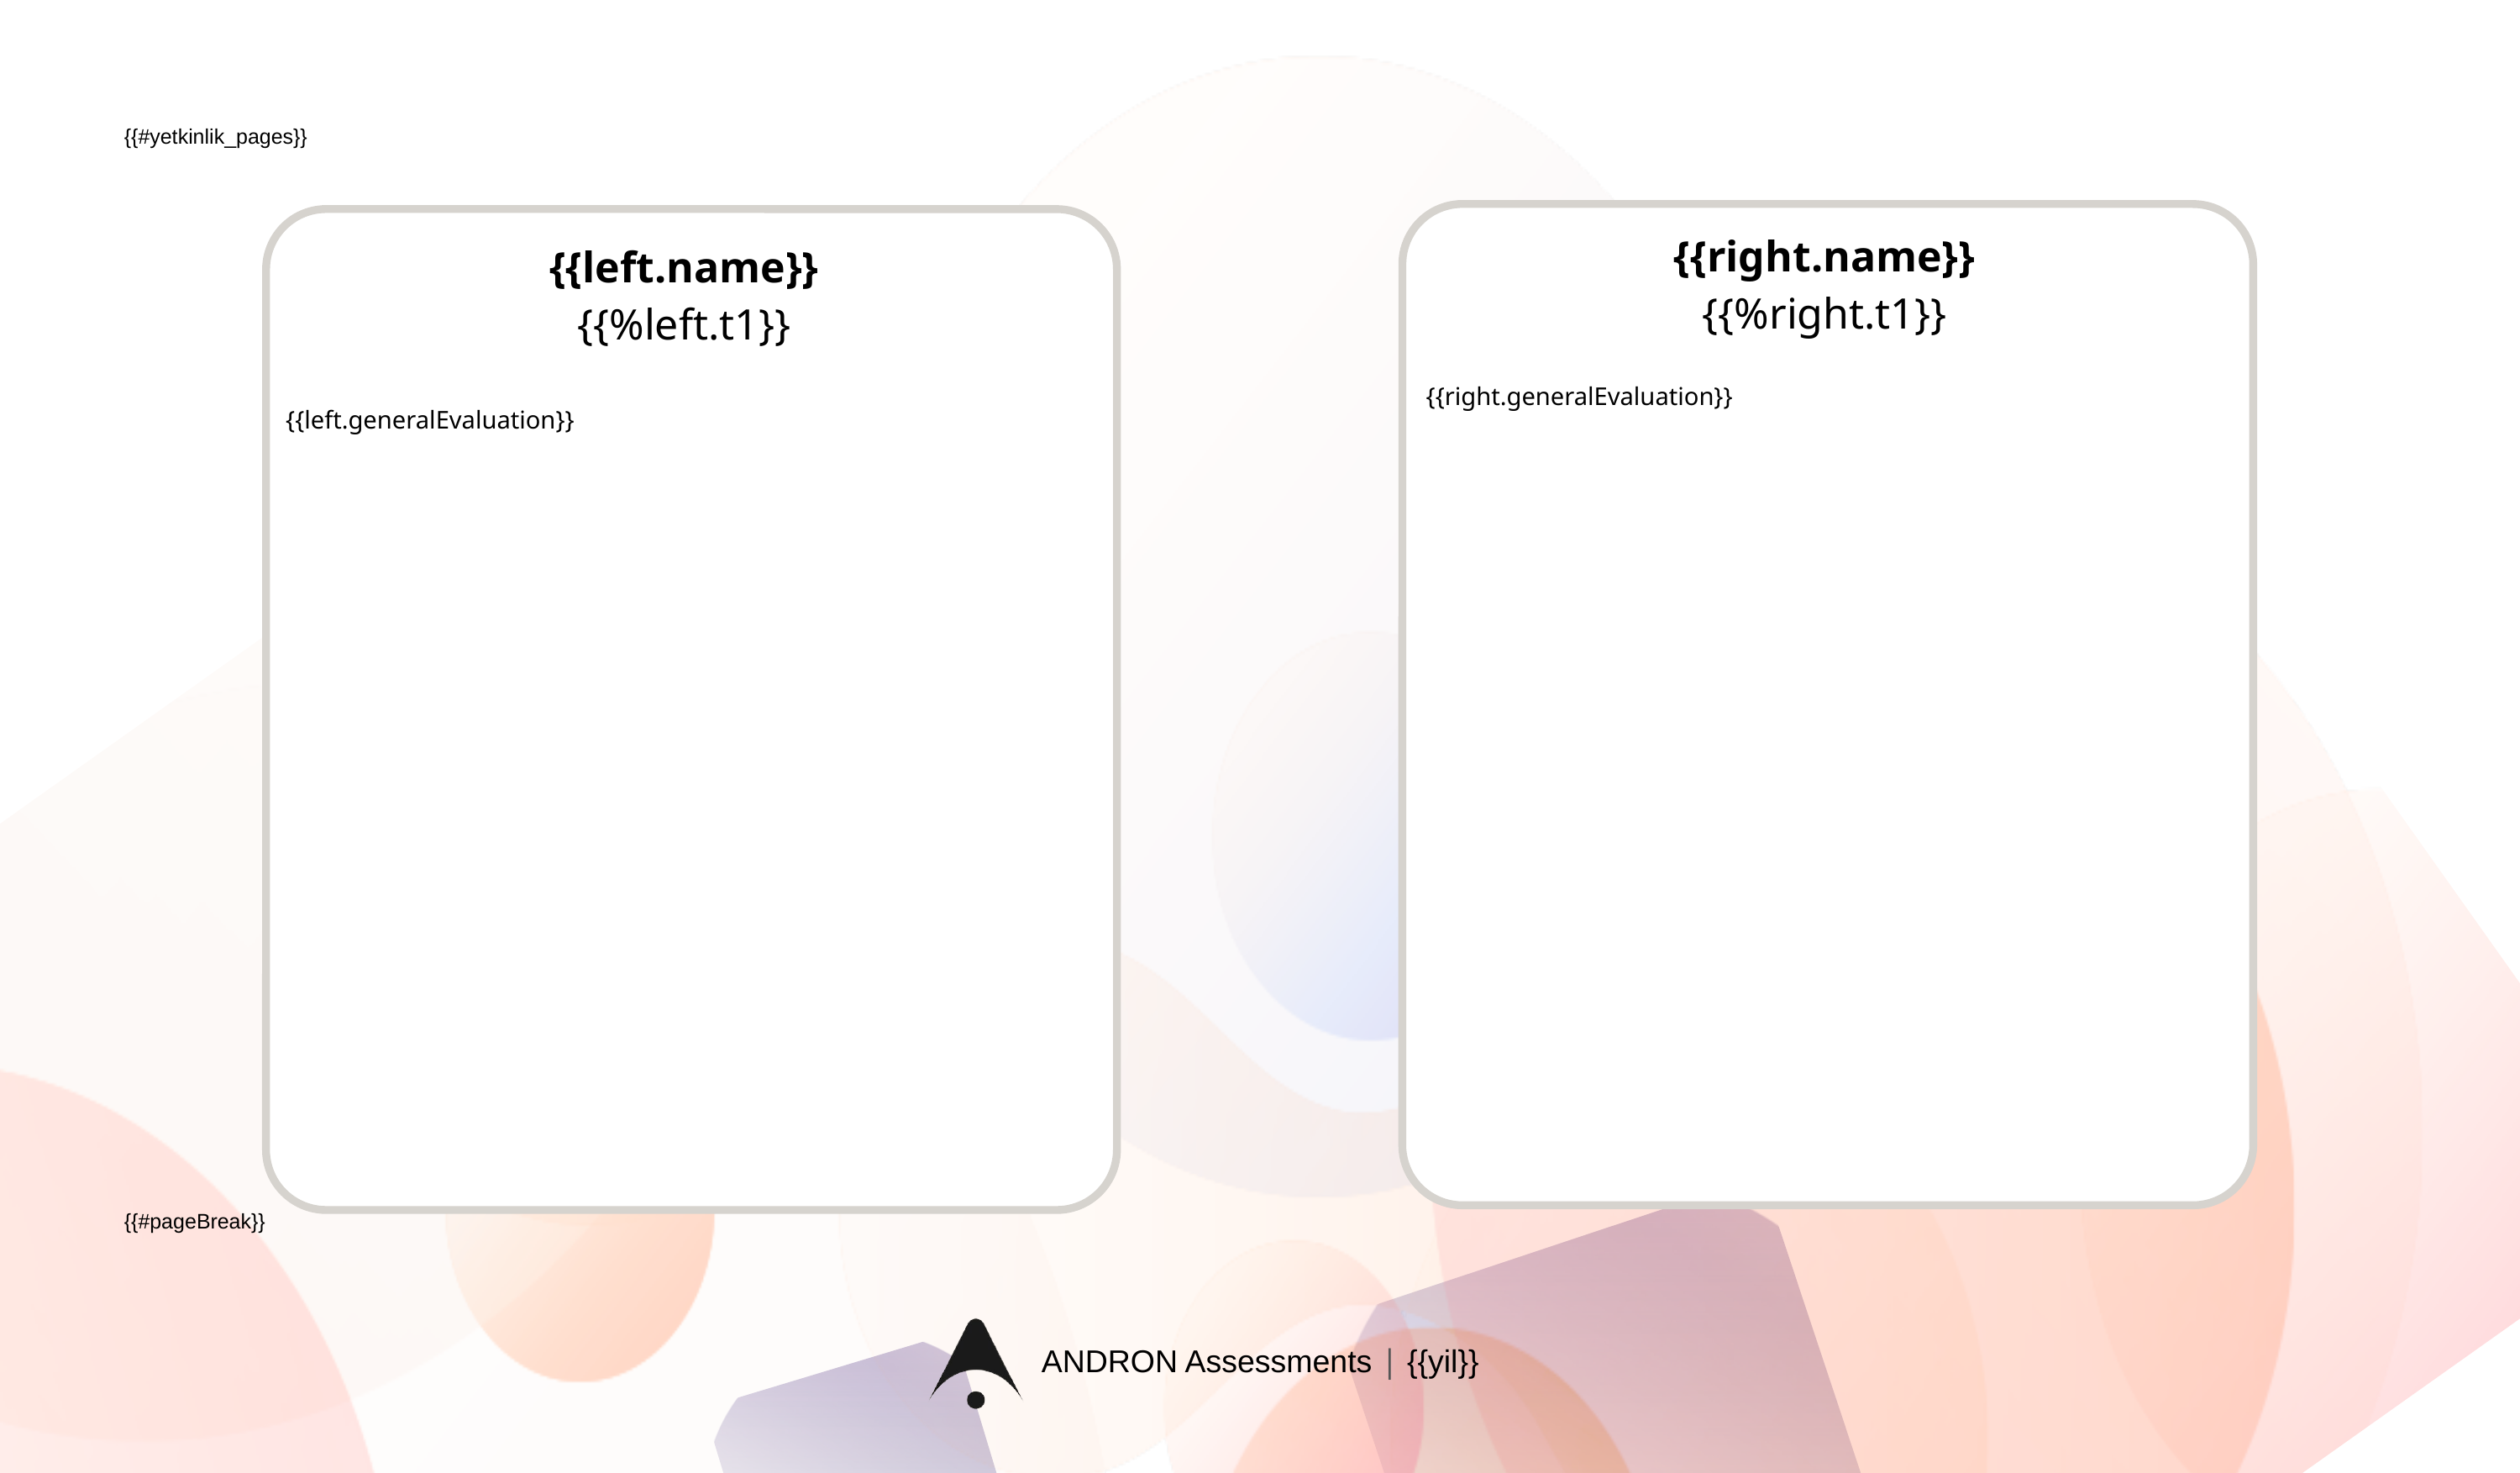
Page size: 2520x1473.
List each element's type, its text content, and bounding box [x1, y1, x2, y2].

text {{#yetkinlik_pages}} [124, 124, 2396, 148]
table_header {{left.name}} {{%left.t1}} [276, 238, 1092, 352]
table_header {{right.name}} {{%right.t1}} [1416, 227, 2233, 341]
table_cell {{left.generalEvaluation}} [276, 352, 1092, 1188]
text {{#pageBreak}} [124, 1209, 2396, 1234]
table_cell {{right.generalEvaluation}} [1416, 341, 2233, 1192]
picture [926, 1309, 1026, 1416]
